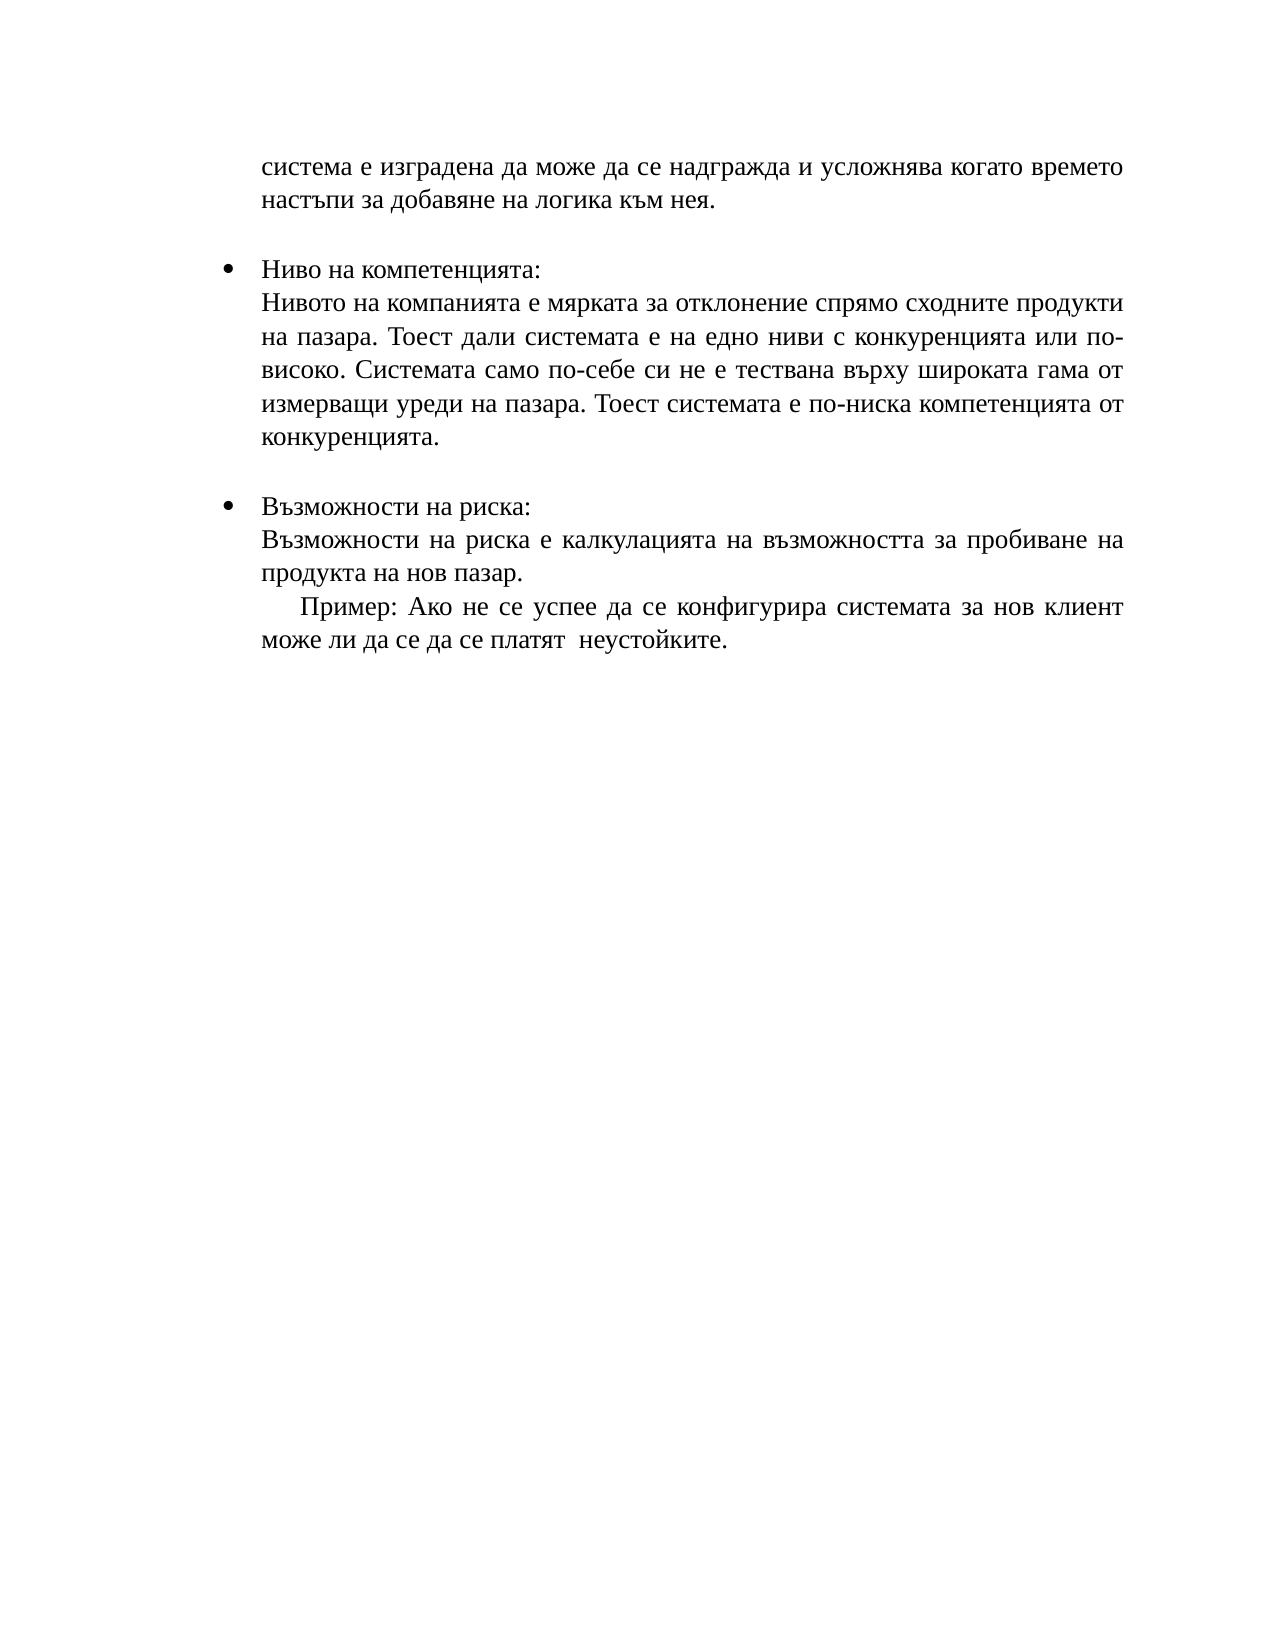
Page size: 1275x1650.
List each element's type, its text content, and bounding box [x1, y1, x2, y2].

list Нивото на компанията е мярката за отклонение спрямо сходните продукти на пазара. Тоест дали системата е на едно ниви с конкуренцията или по-високо. Системата само по-себе си не е тествана върху широката гама от измерващи уреди на пазара. Тоест системата е по-ниска компетенцията от конкуренцията. [261, 286, 1125, 451]
list Ниво на компетенцията: [224, 251, 1125, 286]
list Възможности на риска: [224, 487, 1125, 523]
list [261, 150, 1125, 215]
list Пример: Ако не се успее да се конфигурира системата за нов клиент може ли да се да се платят неустойките. [261, 590, 1125, 654]
list Възможности на риска е калкулацията на възможността за пробиване на продукта на нов пазар. [261, 523, 1125, 587]
